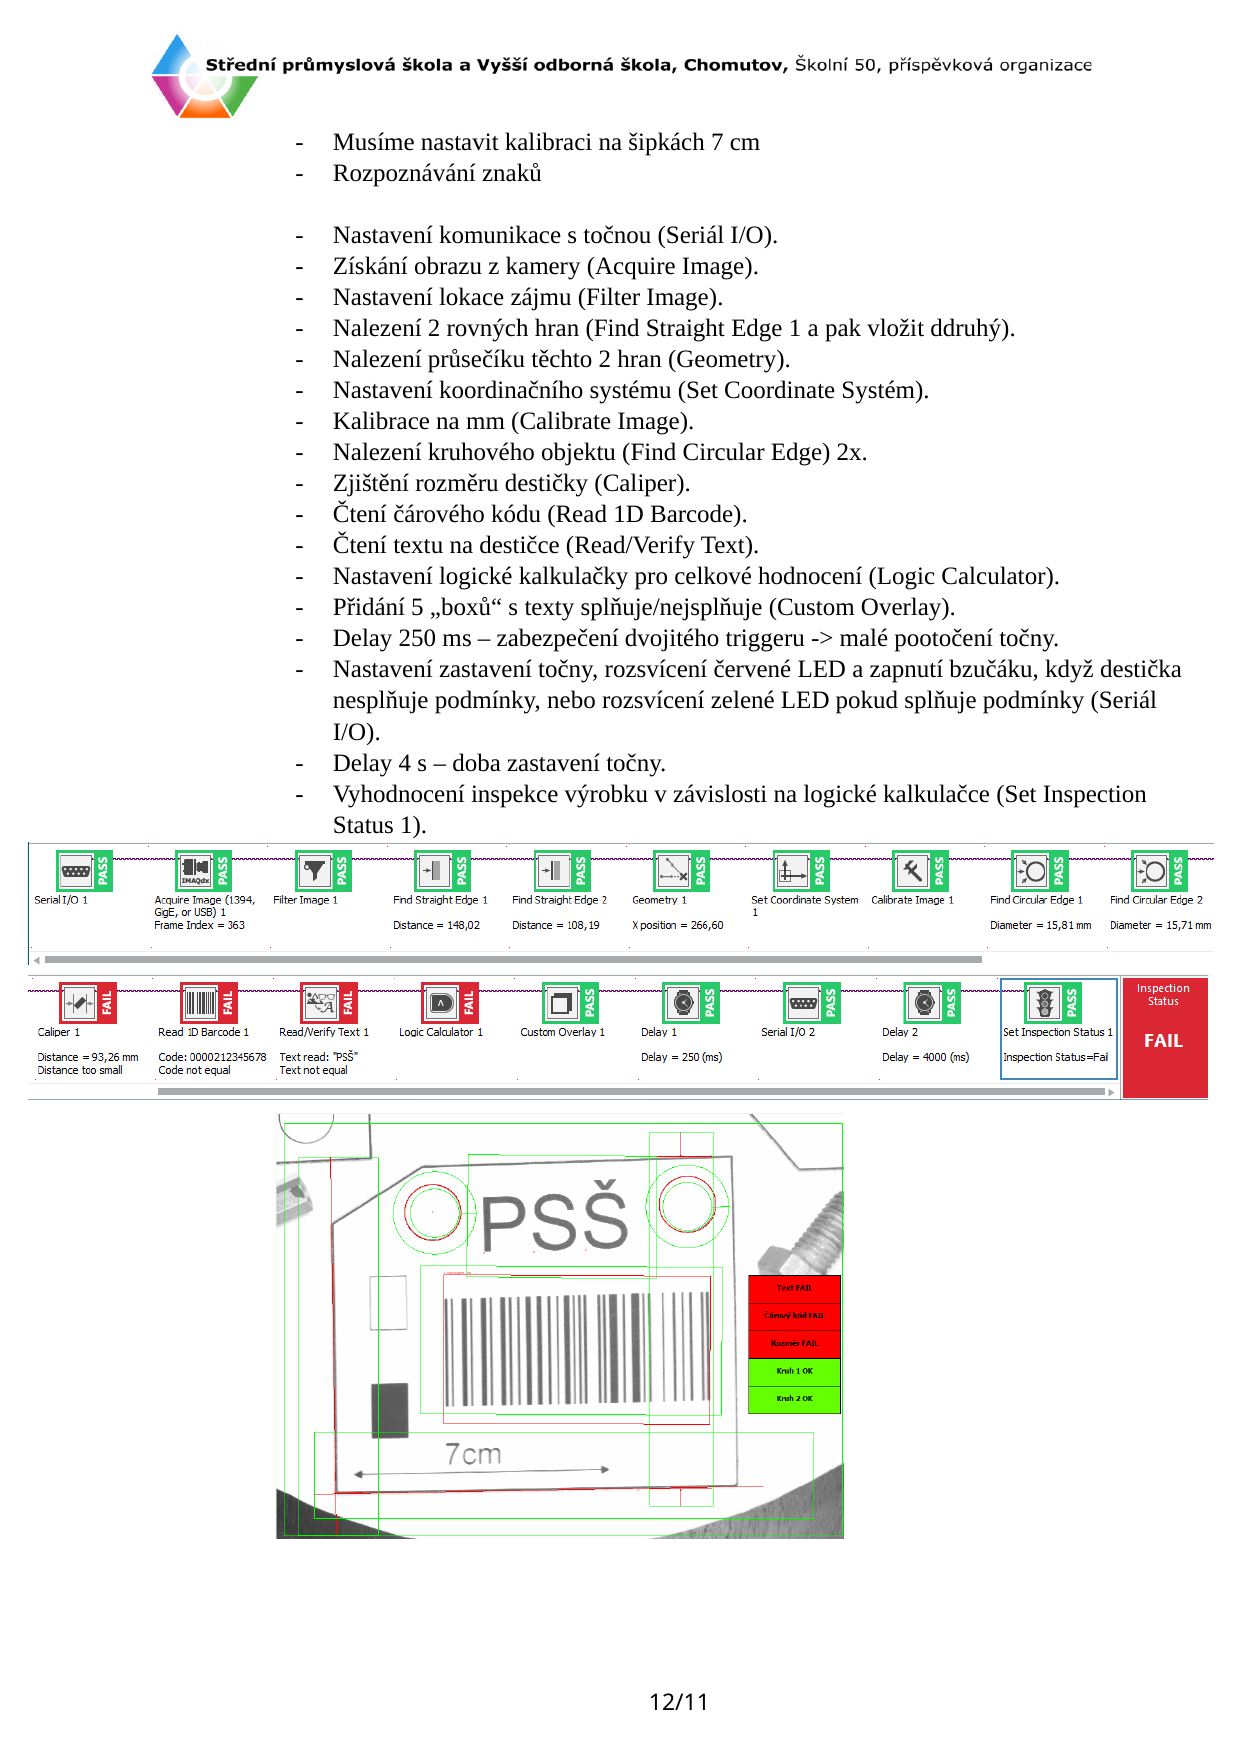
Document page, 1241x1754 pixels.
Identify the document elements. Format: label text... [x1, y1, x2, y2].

picture [27, 842, 1215, 965]
list Vyhodnocení inspekce výrobku v závislosti na logické kalkulačce (Set Inspection Status 1). [295, 779, 1211, 838]
list Přidání 5 „boxů“ s texty splňuje/nejsplňuje (Custom Overlay). [295, 592, 1211, 621]
list Nalezení průsečíku těchto 2 hran (Geometry). [295, 344, 1211, 373]
list Rozpoznávání znaků [295, 158, 1211, 187]
list Musíme nastavit kalibraci na šipkách 7 cm [295, 49, 1211, 156]
list Čtení čárového kódu (Read 1D Barcode). [295, 499, 1211, 528]
picture [147, 28, 1092, 125]
picture [27, 973, 1209, 1100]
list Zjištění rozměru destičky (Caliper). [295, 468, 1211, 497]
list Nastavení zastavení točny, rozsvícení červené LED a zapnutí bzučáku, když destička nesplňuje podmínky, nebo rozsvícení zelené LED pokud splňuje podmínky (Seriál I/O). [295, 654, 1211, 745]
list Nalezení 2 rovných hran (Find Straight Edge 1 a pak vložit ddruhý). [295, 313, 1211, 342]
list Nastavení logické kalkulačky pro celkové hodnocení (Logic Calculator). [295, 561, 1211, 590]
list Delay 250 ms – zabezpečení dvojitého triggeru -> malé pootočení točny. [295, 623, 1211, 652]
list Kalibrace na mm (Calibrate Image). [295, 406, 1211, 435]
list Čtení textu na destičce (Read/Verify Text). [295, 530, 1211, 559]
picture [275, 1113, 844, 1539]
list Nalezení kruhového objektu (Find Circular Edge) 2x. [295, 437, 1211, 466]
list Nastavení lokace zájmu (Filter Image). [295, 282, 1211, 311]
list Delay 4 s – doba zastavení točny. [295, 748, 1211, 776]
list Nastavení koordinačního systému (Set Coordinate Systém). [295, 375, 1211, 404]
list Získání obrazu z kamery (Acquire Image). [295, 251, 1211, 280]
list Nastavení komunikace s točnou (Seriál I/O). [295, 220, 1211, 249]
